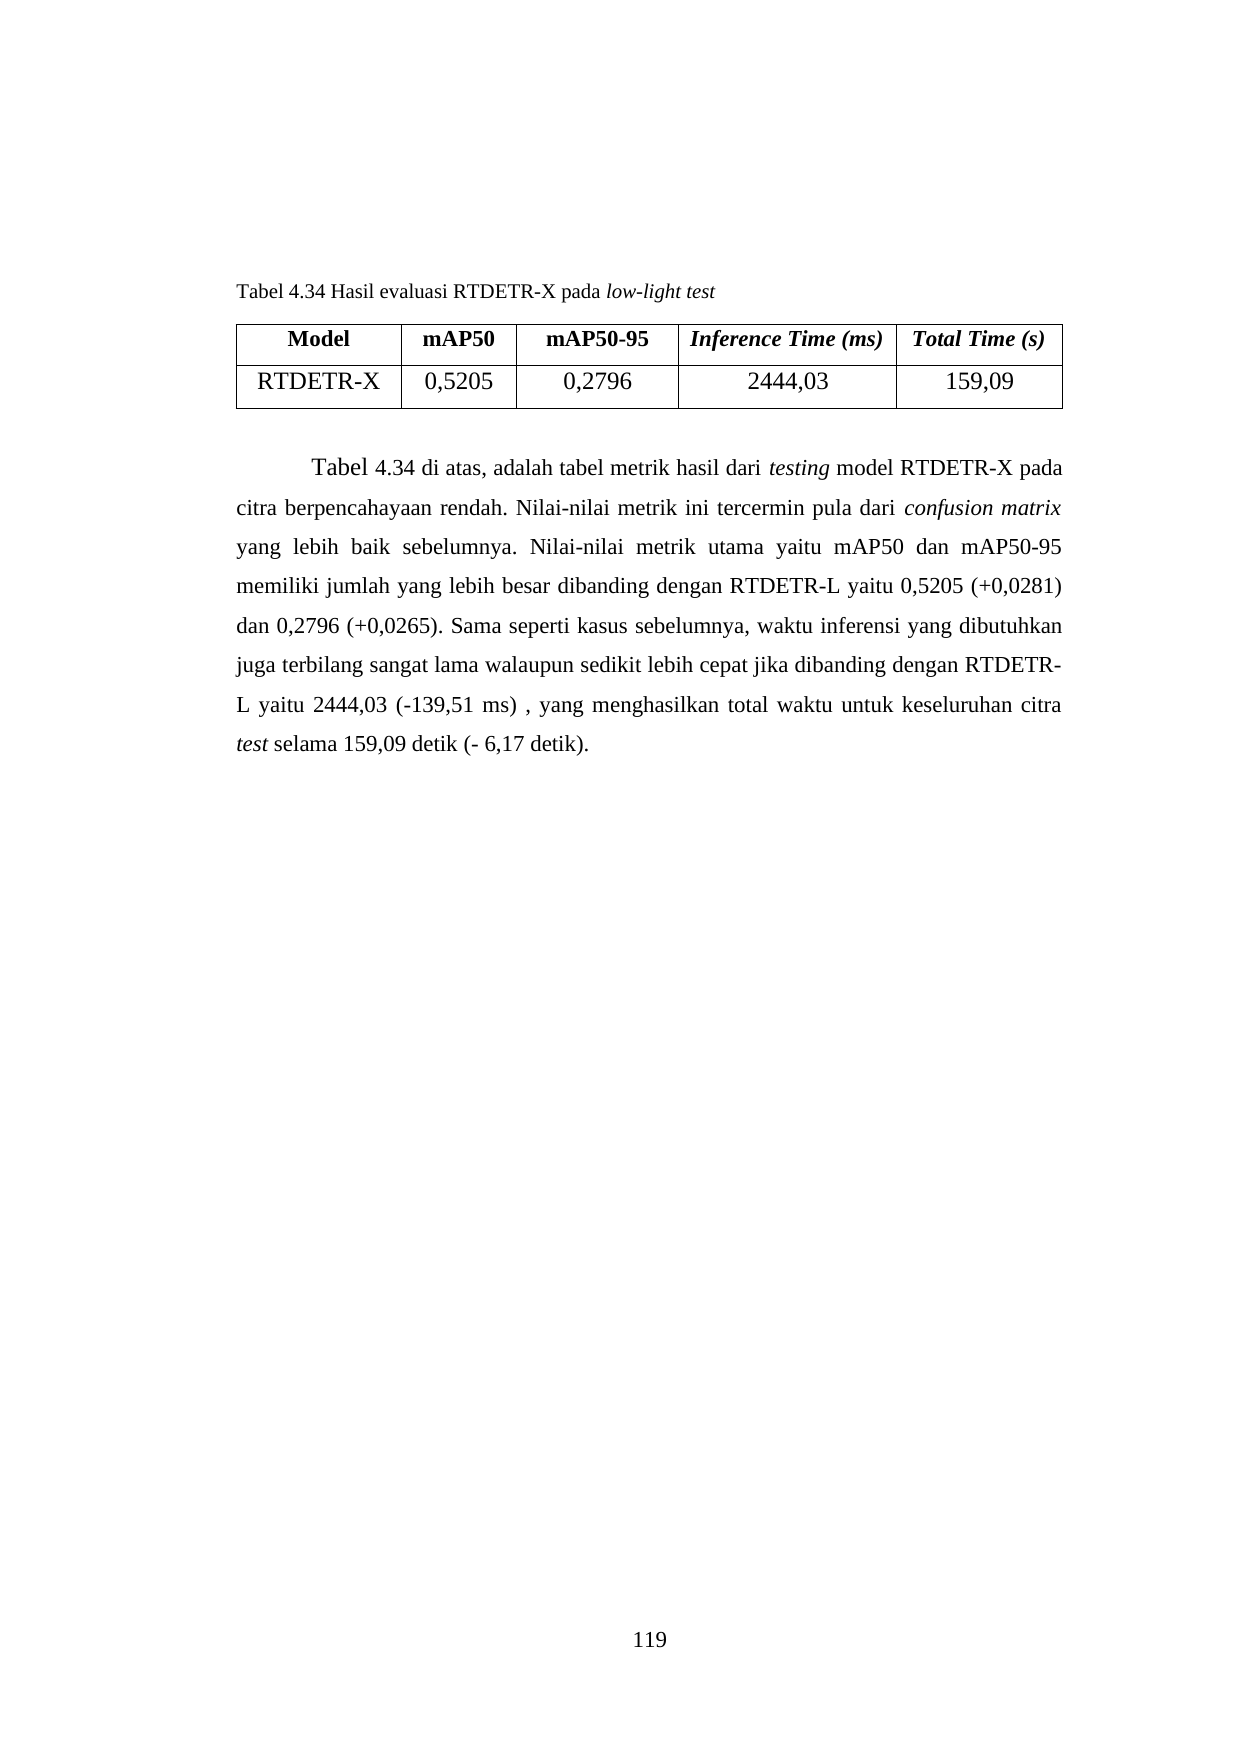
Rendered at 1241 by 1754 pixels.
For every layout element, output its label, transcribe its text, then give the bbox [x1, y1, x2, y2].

table_cell 0,5205 [402, 366, 516, 408]
table_header mAP50-95 [517, 325, 678, 365]
table_cell 159,09 [897, 366, 1062, 408]
text Tabel 4.34 di atas, adalah tabel metrik hasil dari testing model RTDETR-X pada citra berpencahayaan rendah. Nilai-nilai metrik ini tercermin pula dari confusion matrix yang lebih baik sebelumnya. Nilai-nilai metrik utama yaitu mAP50 dan mAP50-95 memiliki jumlah yang lebih besar dibanding dengan RTDETR-L yaitu 0,5205 (+0,0281) dan 0,2796 (+0,0265). Sama seperti kasus sebelumnya, waktu inferensi yang dibutuhkan juga terbilang sangat lama walaupun sedikit lebih cepat jika dibanding dengan RTDETR-L yaitu 2444,03 (-139,51 ms) , yang menghasilkan total waktu untuk keseluruhan citra test selama 159,09 detik (- 6,17 detik). [236, 452, 1063, 757]
table_header Total Time (s) [897, 325, 1062, 365]
table_cell RTDETR-X [237, 366, 401, 408]
text Tabel 4.34 Hasil evaluasi RTDETR-X pada low-light test [236, 279, 1063, 303]
table_header Inference Time (ms) [679, 325, 896, 365]
table_cell 0,2796 [517, 366, 678, 408]
table_cell 2444,03 [679, 366, 896, 408]
table_header mAP50 [402, 325, 516, 365]
table_header Model [237, 325, 401, 365]
